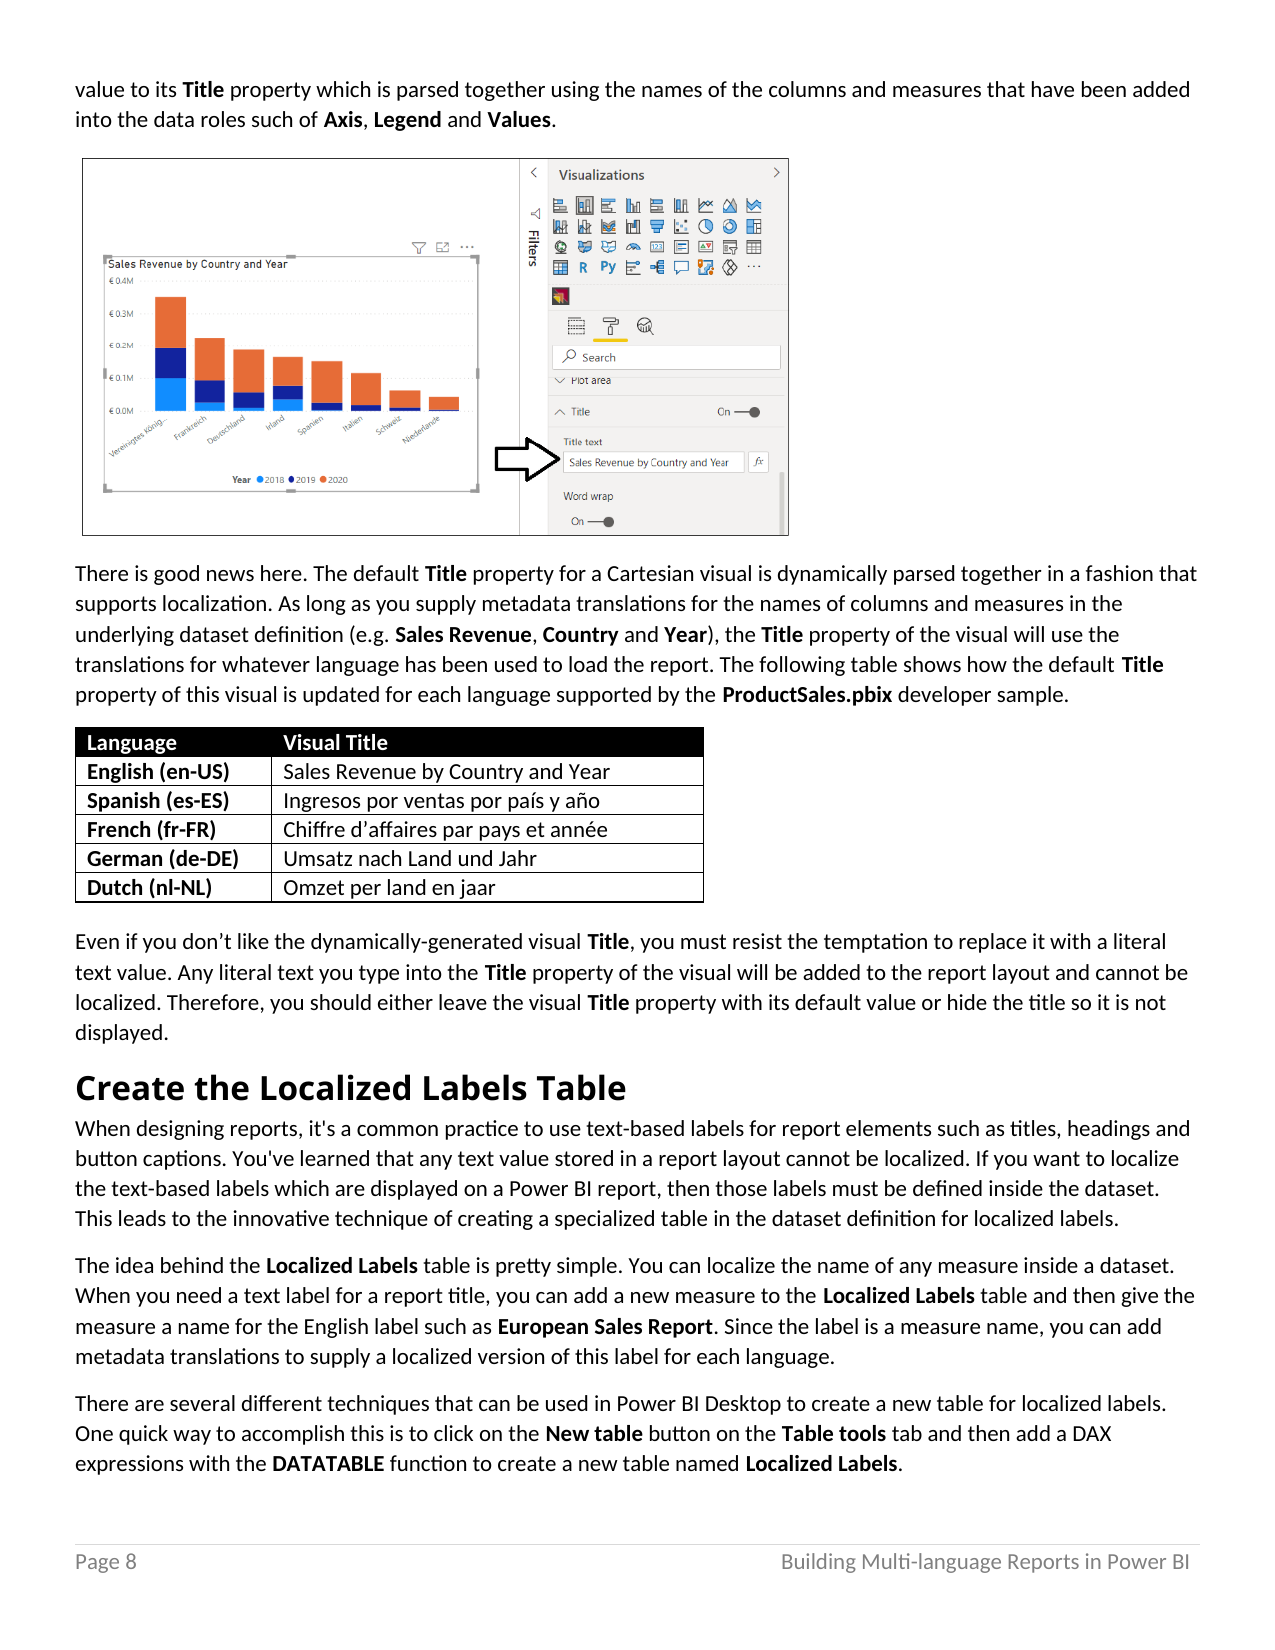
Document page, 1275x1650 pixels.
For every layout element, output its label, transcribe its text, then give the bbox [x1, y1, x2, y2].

table_cell Spanish (es-ES) [76, 786, 271, 814]
table_cell German (de-DE) [76, 844, 271, 872]
table_cell Sales Revenue by Country and Year [272, 757, 703, 785]
subtitle Create the Localized Labels Table [75, 1065, 1200, 1110]
text There are several different techniques that can be used in Power BI Desktop to create a new table for localized labels. One quick way to accomplish this is to click on the New table button on the Table tools tab and then add a DAX expressions with the DATATABLE function to create a new table named Localized Labels. [75, 1389, 1200, 1477]
table_header Visual Title [272, 728, 703, 756]
text Even if you don’t like the dynamically-generated visual Title, you must resist the temptation to replace it with a literal text value. Any literal text you type into the Title property of the visual will be added to the report layout and cannot be localized. Therefore, you should either leave the visual Title property with its default value or hide the title so it is not displayed. [75, 927, 1200, 1046]
table_cell English (en-US) [76, 757, 271, 785]
picture [75, 152, 796, 541]
table_cell French (fr-FR) [76, 815, 271, 843]
table_cell Chiffre d’affaires par pays et année [272, 815, 703, 843]
table_cell Umsatz nach Land und Jahr [272, 844, 703, 872]
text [75, 75, 1200, 133]
table_header Language [76, 728, 272, 756]
text The idea behind the Localized Labels table is pretty simple. You can localize the name of any measure inside a dataset. When you need a text label for a report title, you can add a new measure to the Localized Labels table and then give the measure a name for the English label such as European Sales Report. Since the label is a measure name, you can add metadata translations to supply a localized version of this label for each language. [75, 1251, 1200, 1370]
text There is good news here. The default Title property for a Cartesian visual is dynamically parsed together in a fashion that supports localization. As long as you supply metadata translations for the names of columns and measures in the underlying dataset definition (e.g. Sales Revenue, Country and Year), the Title property of the visual will use the translations for whatever language has been used to load the report. The following table shows how the default Title property of this visual is updated for each language supported by the ProductSales.pbix developer sample. [75, 559, 1200, 708]
table_cell Ingresos por ventas por país y año [272, 786, 703, 814]
text When designing reports, it's a common practice to use text-based labels for report elements such as titles, headings and button captions. You've learned that any text value stored in a report layout cannot be localized. If you want to localize the text-based labels which are displayed on a Power BI report, then those labels must be defined inside the dataset. This leads to the innovative technique of creating a specialized table in the dataset definition for localized labels. [75, 1114, 1200, 1232]
table_cell Omzet per land en jaar [272, 873, 703, 901]
table_cell Dutch (nl-NL) [76, 873, 271, 901]
